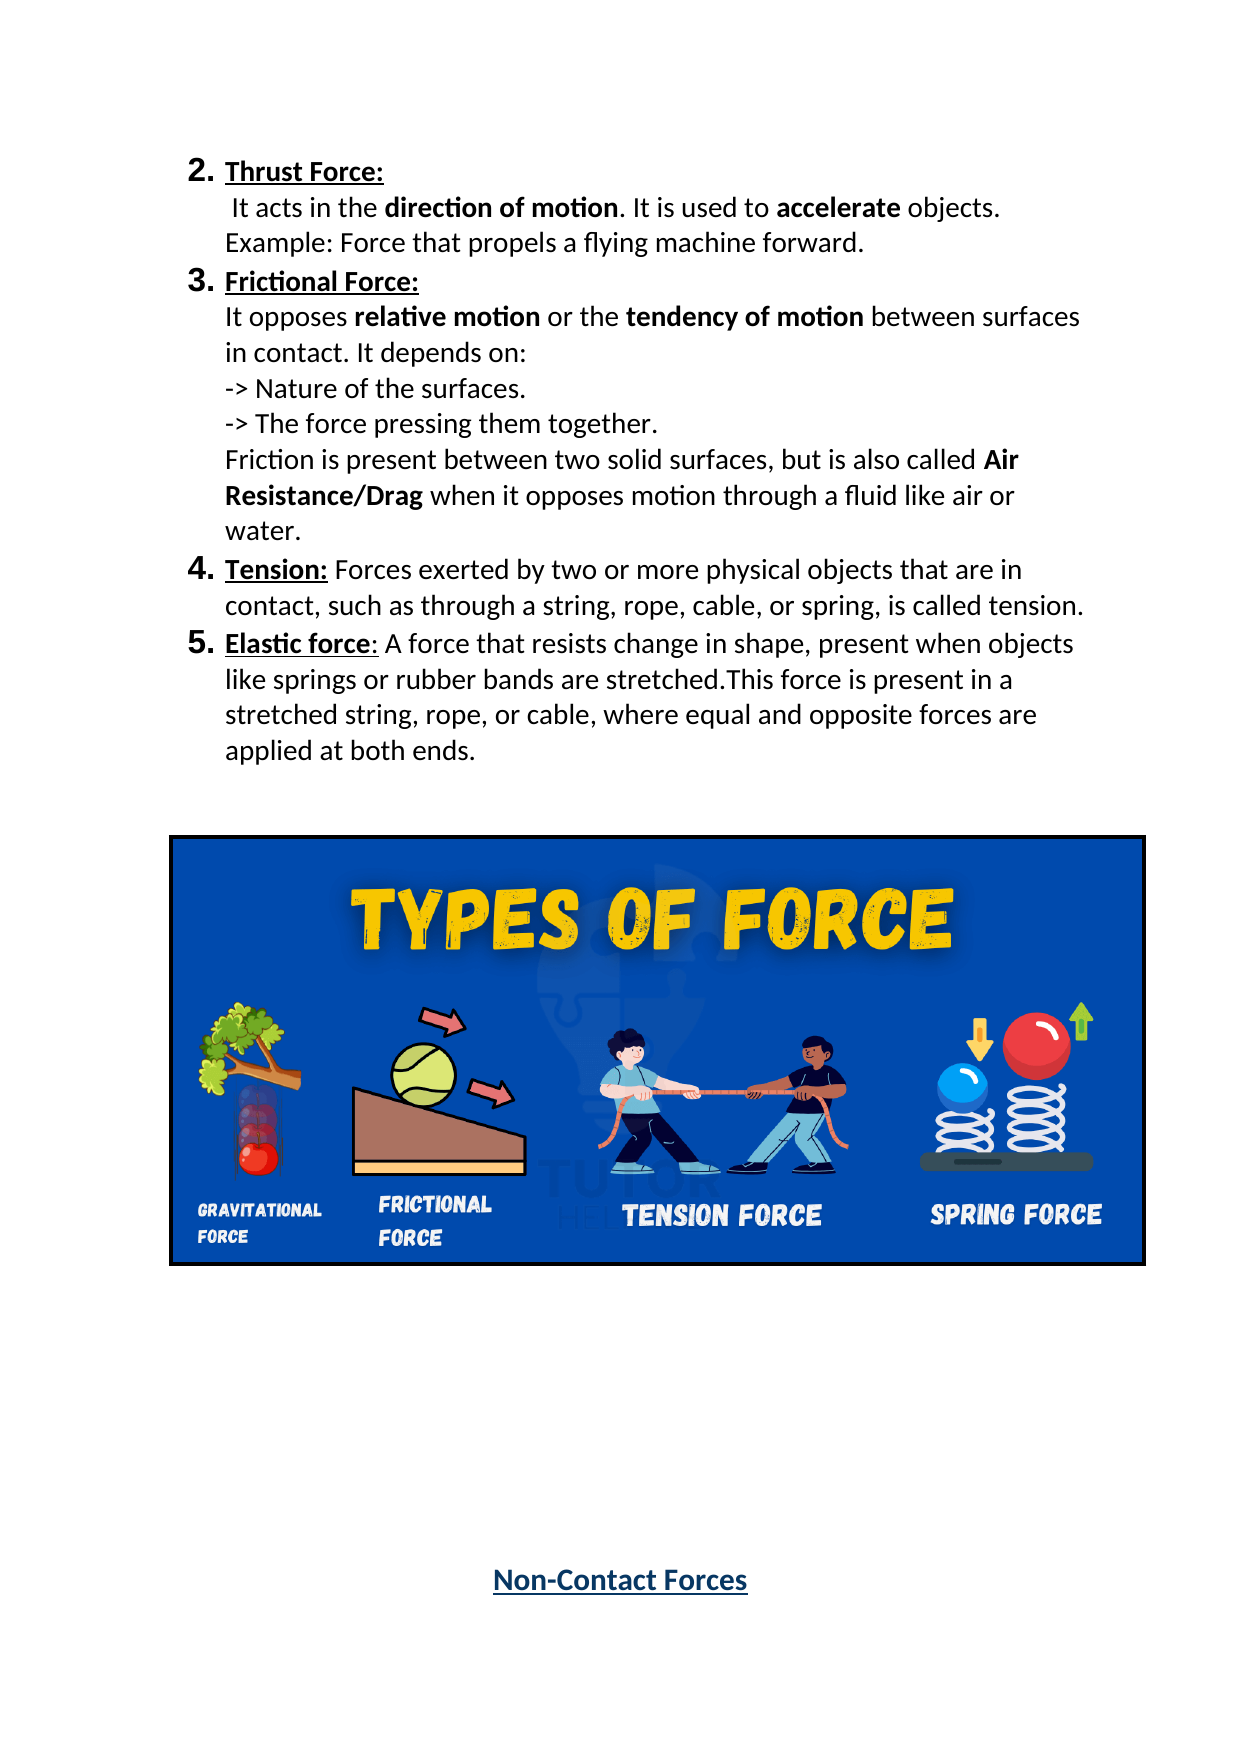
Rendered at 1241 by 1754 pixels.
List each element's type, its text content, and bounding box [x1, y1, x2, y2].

picture [173, 839, 1142, 1262]
list Frictional Force: It opposes relative motion or the tendency of motion between surfaces in contact. It depends on: -> Nature of the surfaces. -> The force pressing them together. Friction is present between two solid surfaces, but is also called Air Resistance/Drag when it opposes motion through a fluid like air or water. [187, 260, 1090, 548]
list Tension: Forces exerted by two or more physical objects that are in contact, such as through a string, rope, cable, or spring, is called tension. [187, 548, 1090, 622]
subtitle Non-Contact Forces [150, 1560, 1090, 1598]
list Elastic force: A force that resists change in shape, present when objects like springs or rubber bands are stretched.This force is present in a stretched string, rope, or cable, where equal and opposite forces are applied at both ends. [187, 622, 1090, 768]
list Thrust Force: It acts in the direction of motion. It is used to accelerate objects. Example: Force that propels a flying machine forward. [187, 150, 1090, 260]
